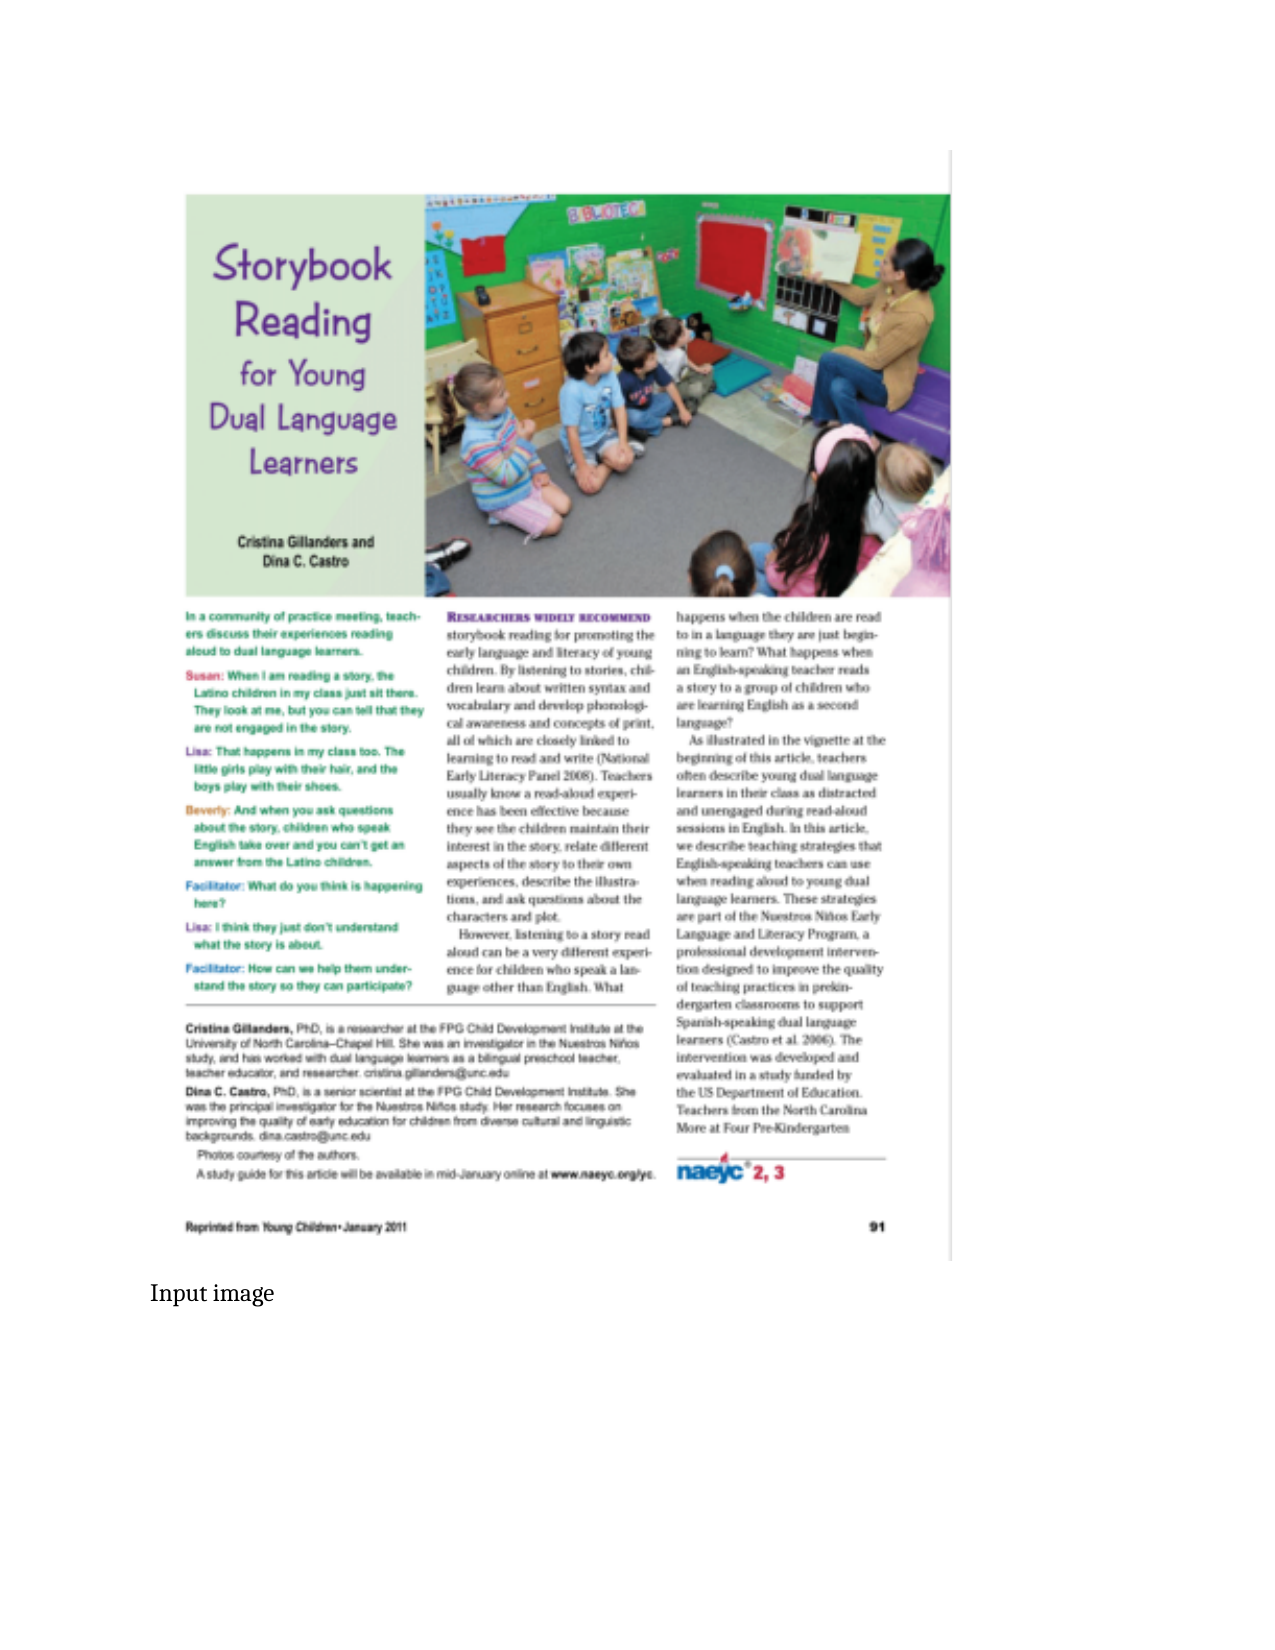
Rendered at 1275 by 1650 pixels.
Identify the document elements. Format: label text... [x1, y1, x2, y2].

text Input image [150, 1279, 1125, 1308]
picture [168, 150, 953, 1261]
